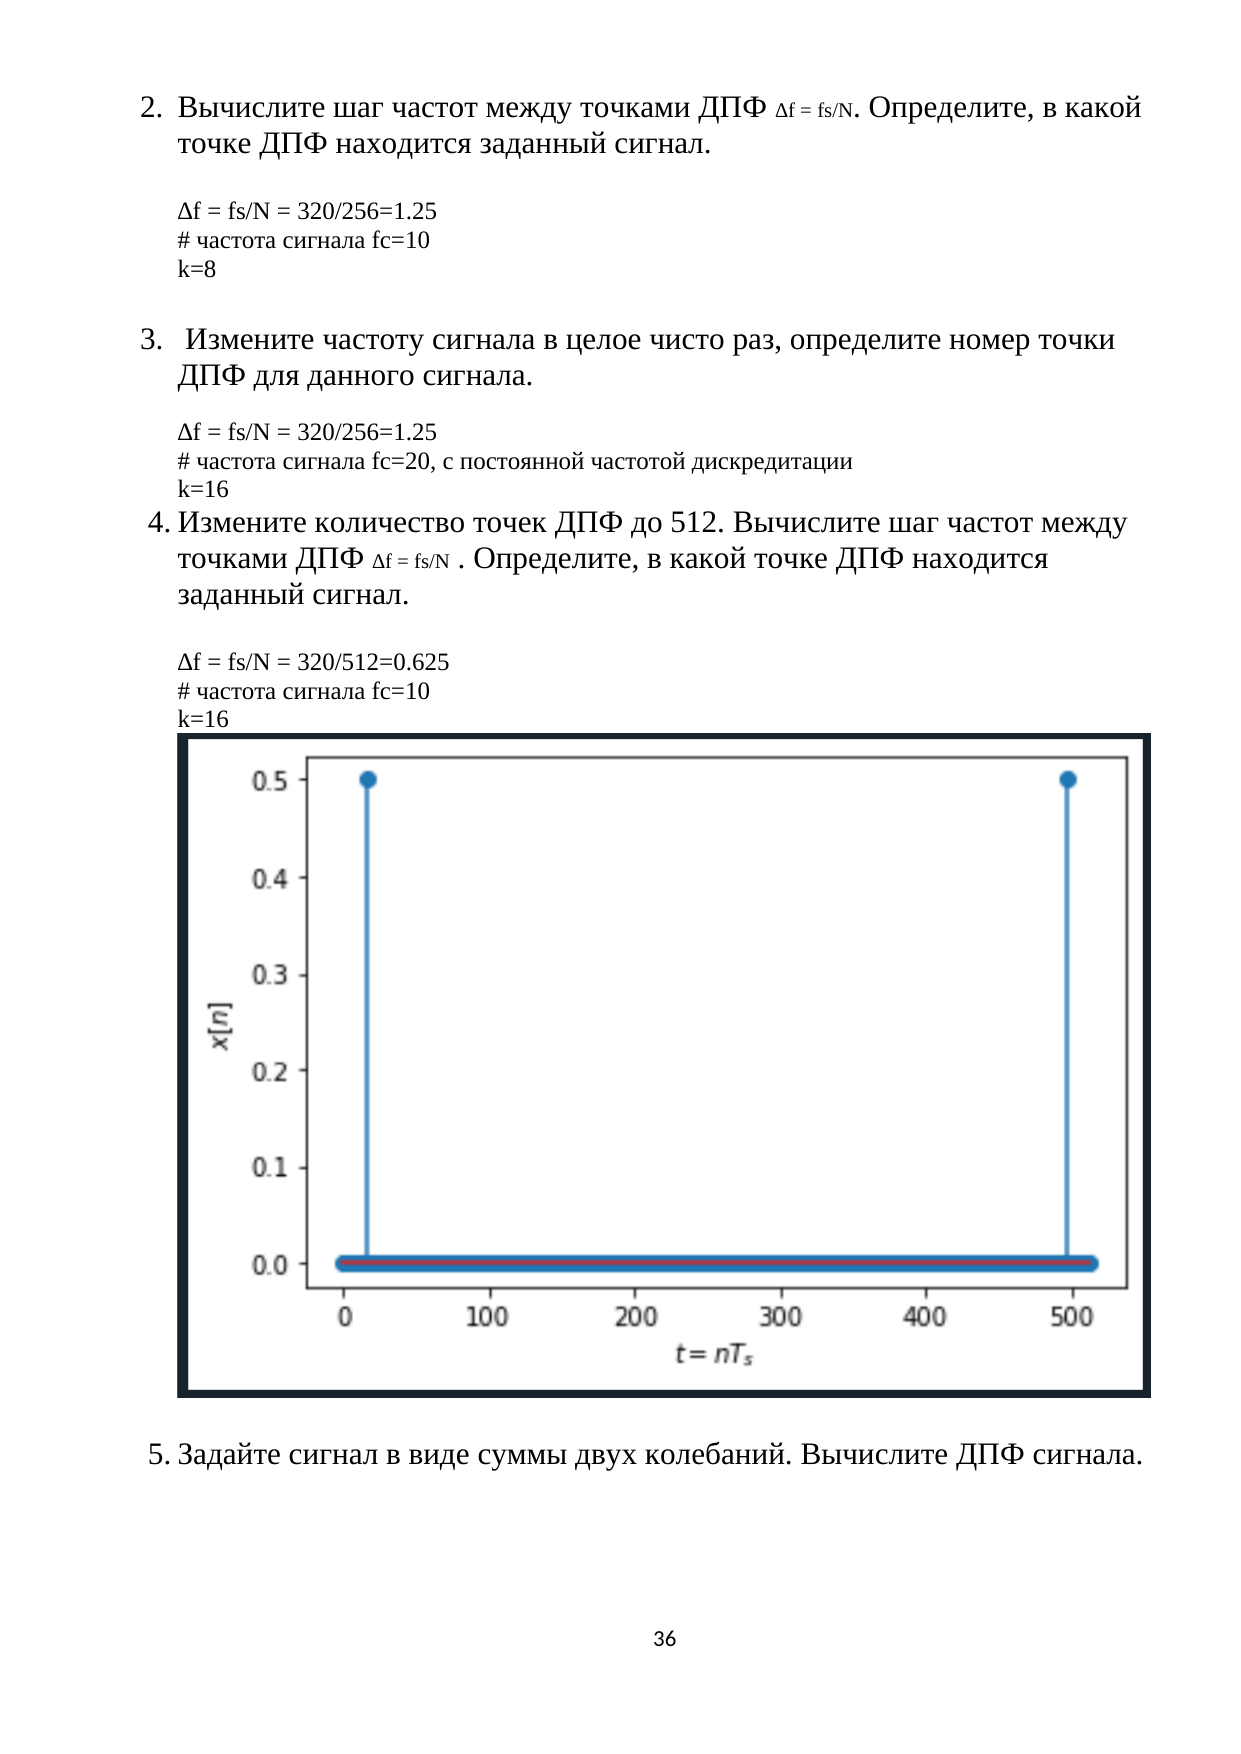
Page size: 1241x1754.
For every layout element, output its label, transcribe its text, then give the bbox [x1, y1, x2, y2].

text # частота сигнала fc=10 [177, 676, 1152, 704]
text ∆f = fs/N = 320/256=1.25 [177, 196, 1152, 225]
subtitle Измените количество точек ДПФ до 512. Вычислите шаг частот между точками ДПФ ∆f = fs/N . Определите, в какой точке ДПФ находится заданный сигнал. [148, 503, 1152, 611]
subtitle Вычислите шаг частот между точками ДПФ ∆f = fs/N. Определите, в какой точке ДПФ находится заданный сигнал. [140, 89, 1152, 161]
text k=16 [177, 704, 1152, 733]
text k=8 [177, 254, 1152, 283]
text ∆f = fs/N = 320/512=0.625 [177, 647, 1152, 676]
subtitle Измените частоту сигнала в целое чисто раз, определите номер точки ДПФ для данного сигнала. [140, 320, 1152, 392]
text # частота сигнала fc=10 [177, 225, 1152, 254]
text k=16 [177, 474, 1152, 503]
picture [177, 733, 1151, 1398]
subtitle Задайте сигнал в виде суммы двух колебаний. Вычислите ДПФ сигнала. [148, 1435, 1152, 1471]
text # частота сигнала fc=20, с постоянной частотой дискредитации [177, 446, 1152, 474]
text ∆f = fs/N = 320/256=1.25 [177, 417, 1152, 446]
